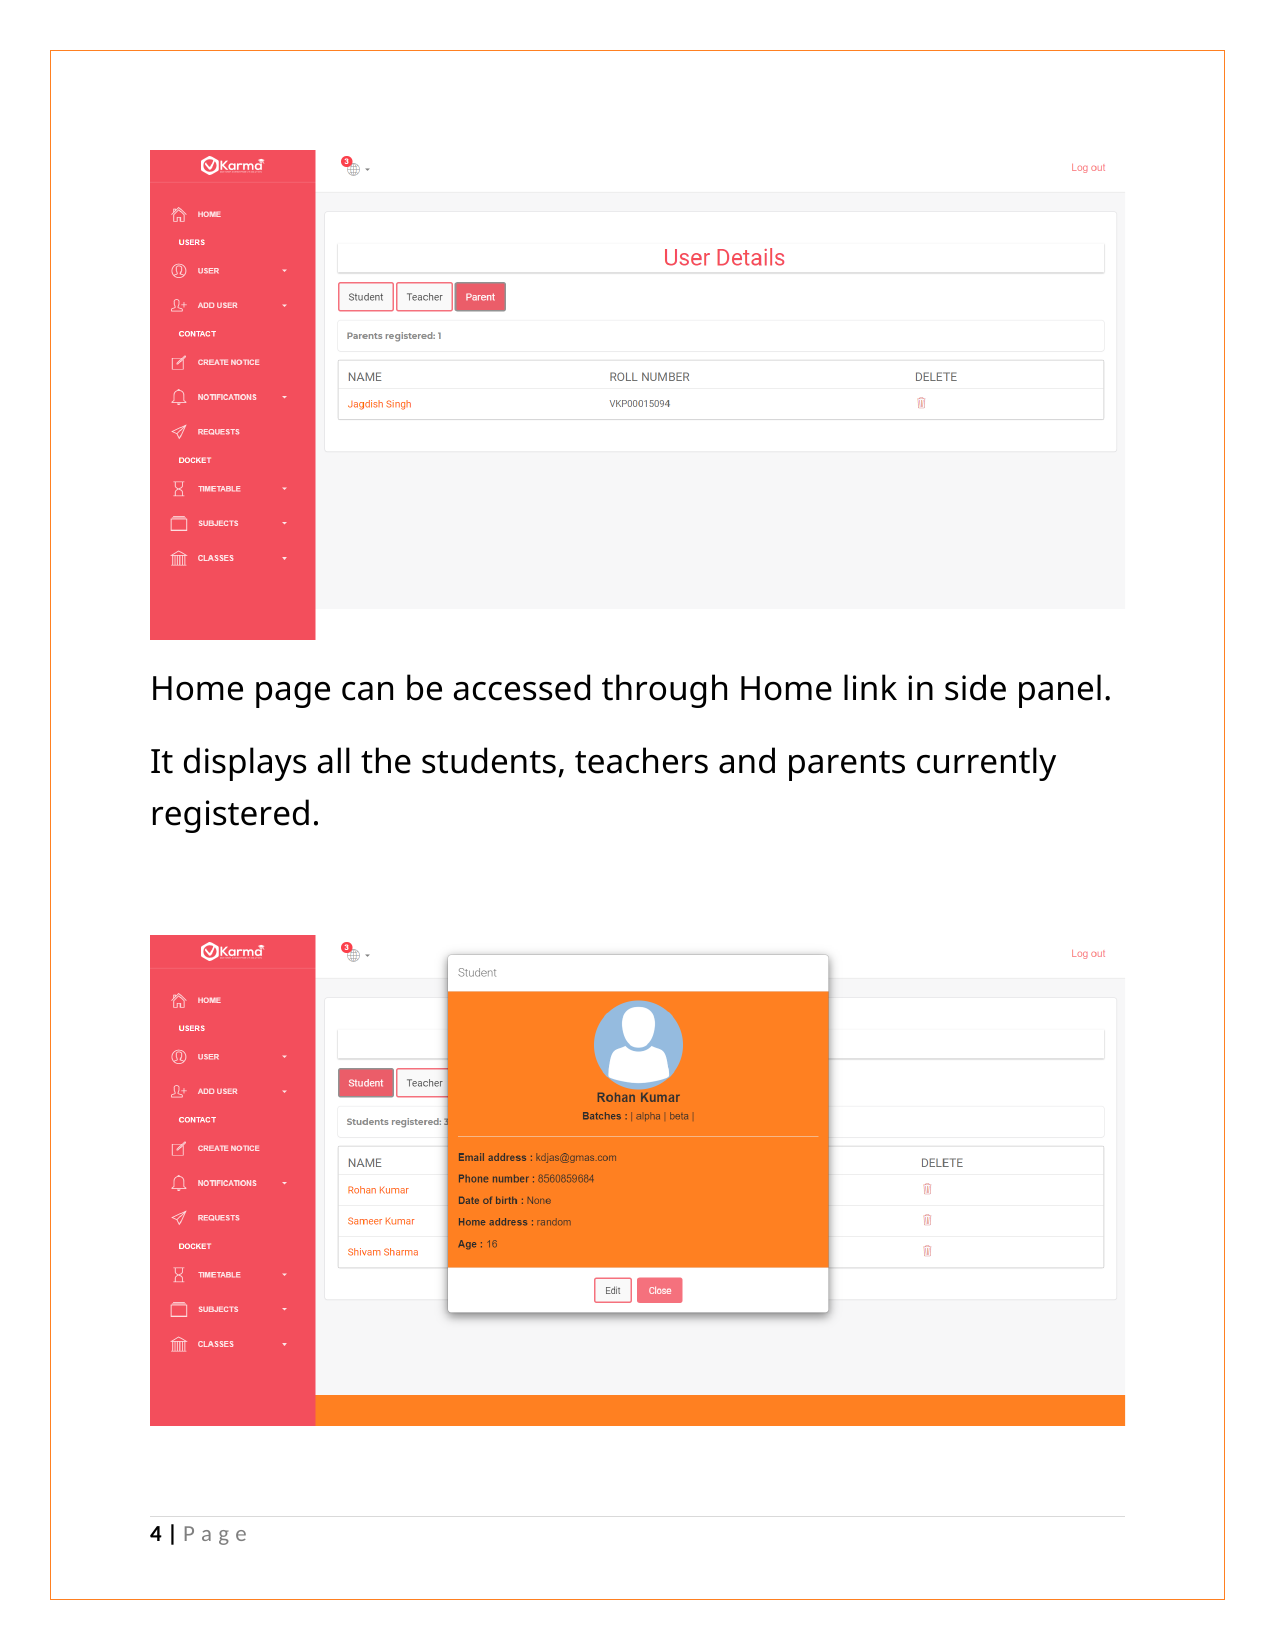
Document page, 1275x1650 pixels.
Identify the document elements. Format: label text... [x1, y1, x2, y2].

picture [150, 150, 1125, 640]
text Home page can be accessed through Home link in side panel. [150, 664, 1125, 710]
picture [150, 935, 1125, 1426]
text It displays all the students, teachers and parents currently registered. [150, 738, 1125, 835]
